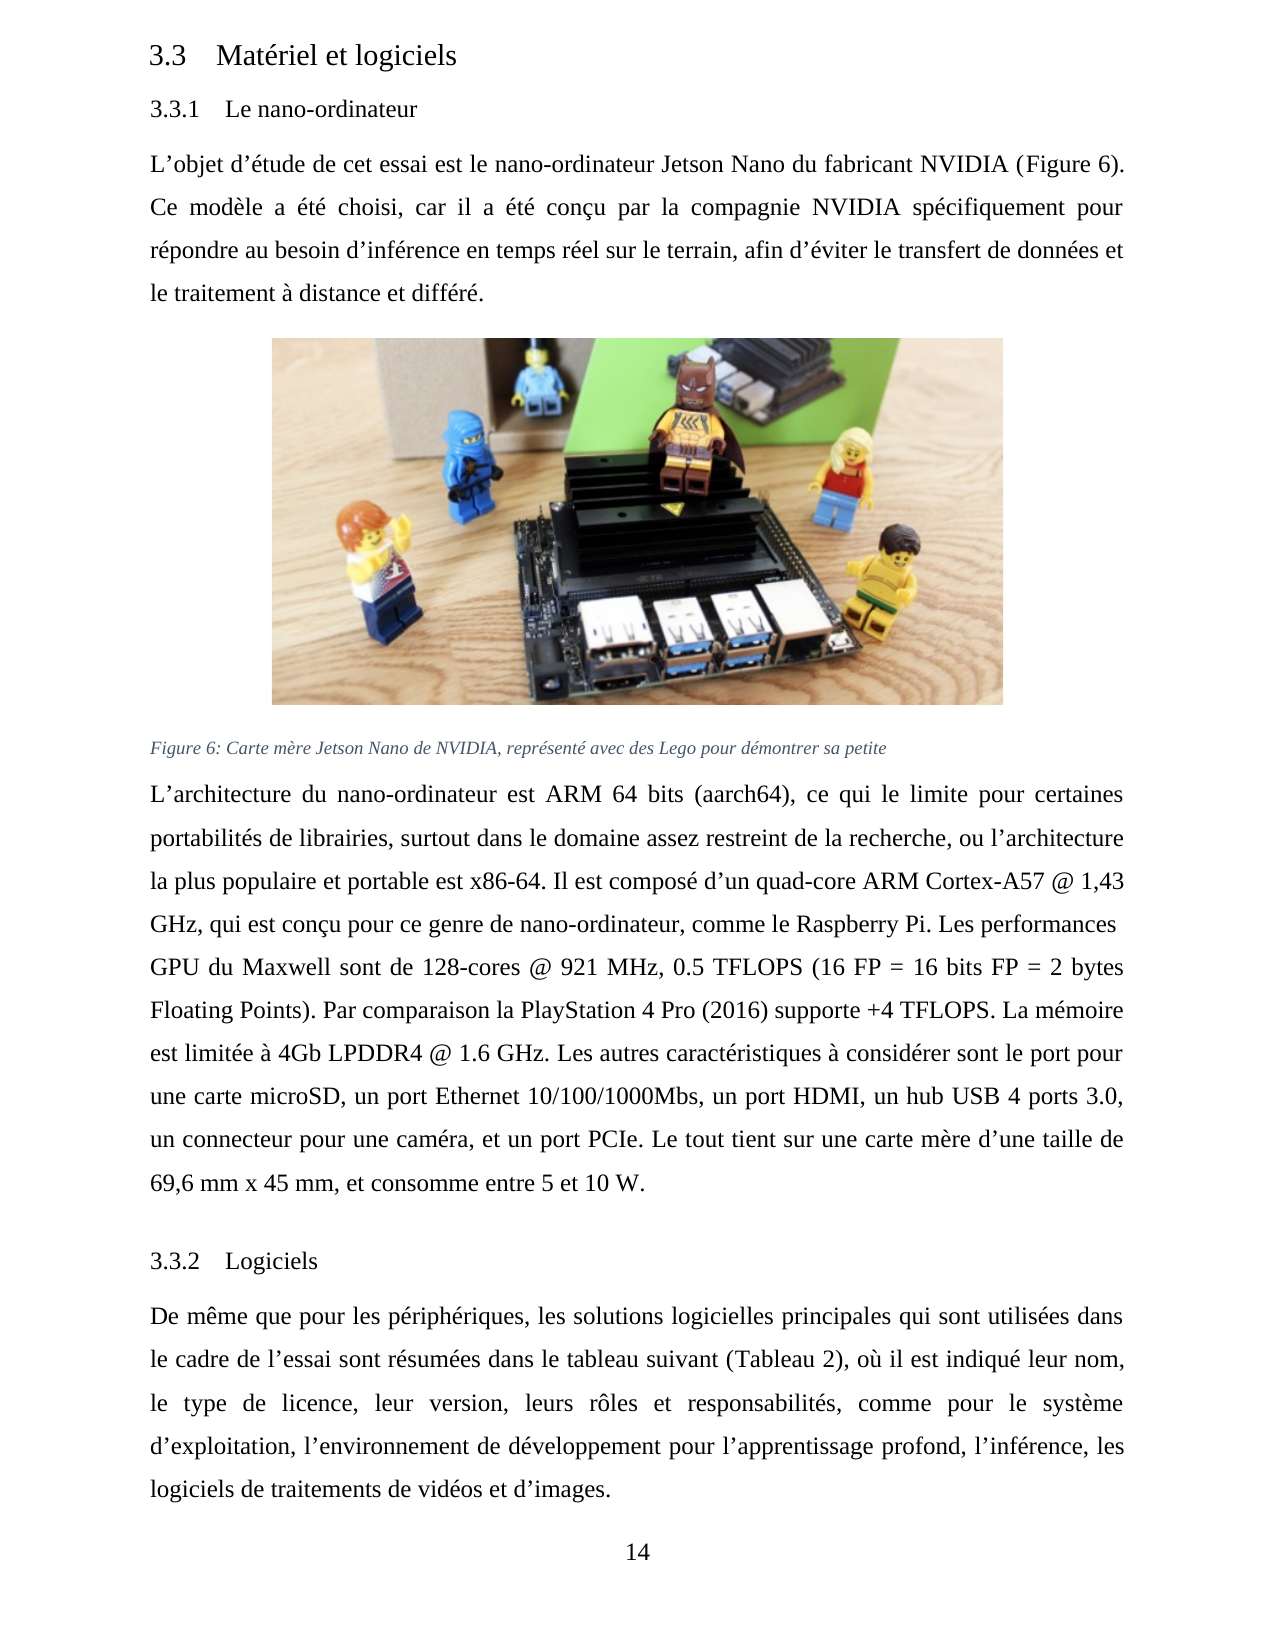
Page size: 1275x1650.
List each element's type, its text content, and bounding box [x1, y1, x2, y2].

text De même que pour les périphériques, les solutions logicielles principales qui sont utilisées dans le cadre de l’essai sont résumées dans le tableau suivant (Tableau 2), où il est indiqué leur nom, le type de licence, leur version, leurs rôles et responsabilités, comme pour le système d’exploitation, l’environnement de développement pour l’apprentissage profond, l’inférence, les logiciels de traitements de vidéos et d’images. [150, 1301, 1125, 1503]
text GPU du Maxwell sont de 128-cores @ 921 MHz, 0.5 TFLOPS (16 FP = 16 bits FP = 2 bytes Floating Points). Par comparaison la PlayStation 4 Pro (2016) supporte +4 TFLOPS. La mémoire est limitée à 4Gb LPDDR4 @ 1.6 GHz. Les autres caractéristiques à considérer sont le port pour une carte microSD, un port Ethernet 10/100/1000Mbs, un port HDMI, un hub USB 4 ports 3.0, un connecteur pour une caméra, et un port PCIe. Le tout tient sur une carte mère d’une taille de 69,6 mm x 45 mm, et consomme entre 5 et 10 W. [150, 952, 1125, 1196]
text L’objet d’étude de cet essai est le nano-ordinateur Jetson Nano du fabricant NVIDIA (Figure 6). Ce modèle a été choisi, car il a été conçu par la compagnie NVIDIA spécifiquement pour répondre au besoin d’inférence en temps réel sur le terrain, afin d’éviter le transfert de données et le traitement à distance et différé. [150, 149, 1125, 307]
subtitle Le nano-ordinateur [150, 94, 1125, 123]
subtitle Logiciels [150, 1246, 1125, 1275]
picture [271, 338, 1004, 705]
text Figure 6: Carte mère Jetson Nano de NVIDIA, représenté avec des Lego pour démontrer sa petite [150, 737, 1125, 759]
text L’architecture du nano-ordinateur est ARM 64 bits (aarch64), ce qui le limite pour certaines portabilités de librairies, surtout dans le domaine assez restreint de la recherche, ou l’architecture la plus populaire et portable est x86-64. Il est composé d’un quad-core ARM Cortex-A57 @ 1,43 GHz, qui est conçu pour ce genre de nano-ordinateur, comme le Raspberry Pi. Les performances [150, 779, 1125, 938]
subtitle Matériel et logiciels [148, 37, 1125, 72]
